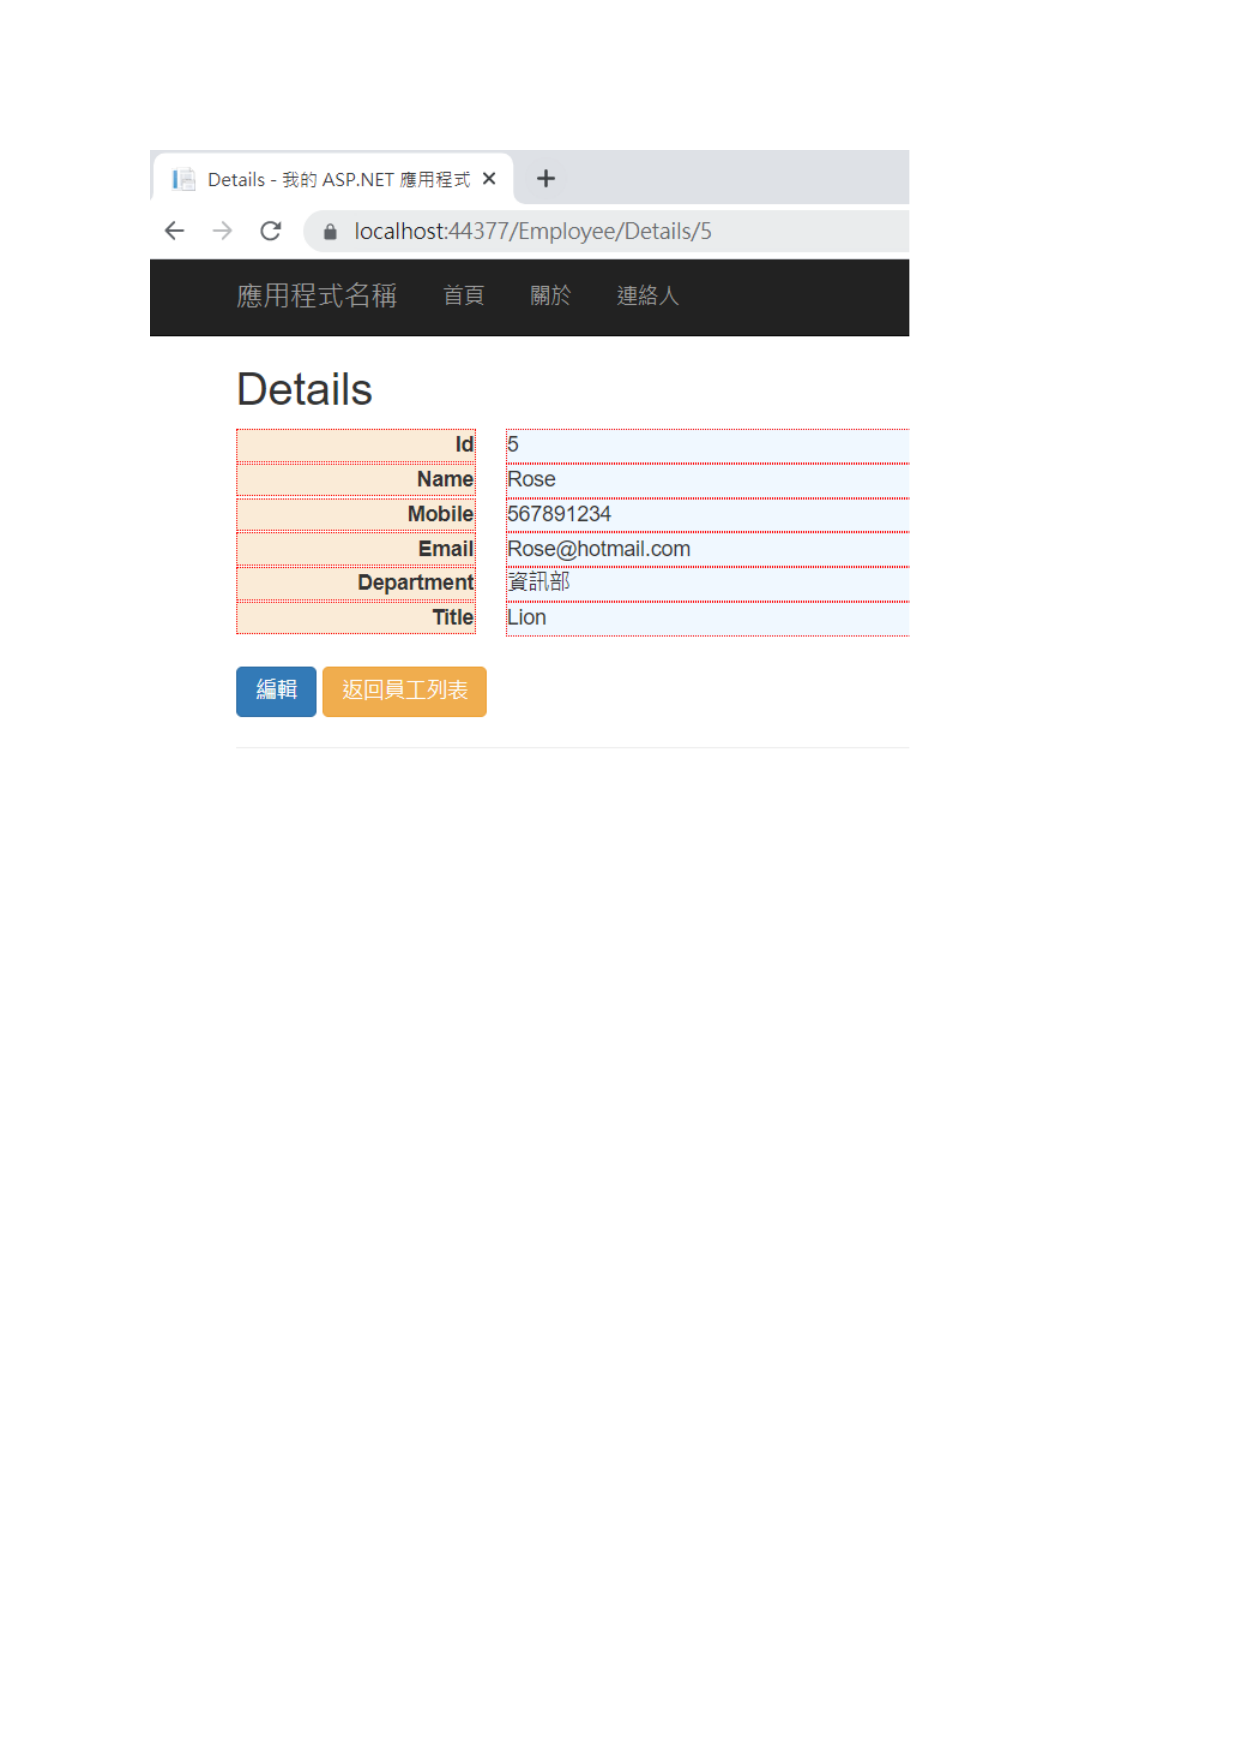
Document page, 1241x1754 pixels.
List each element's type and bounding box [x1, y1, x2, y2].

picture [150, 150, 910, 776]
